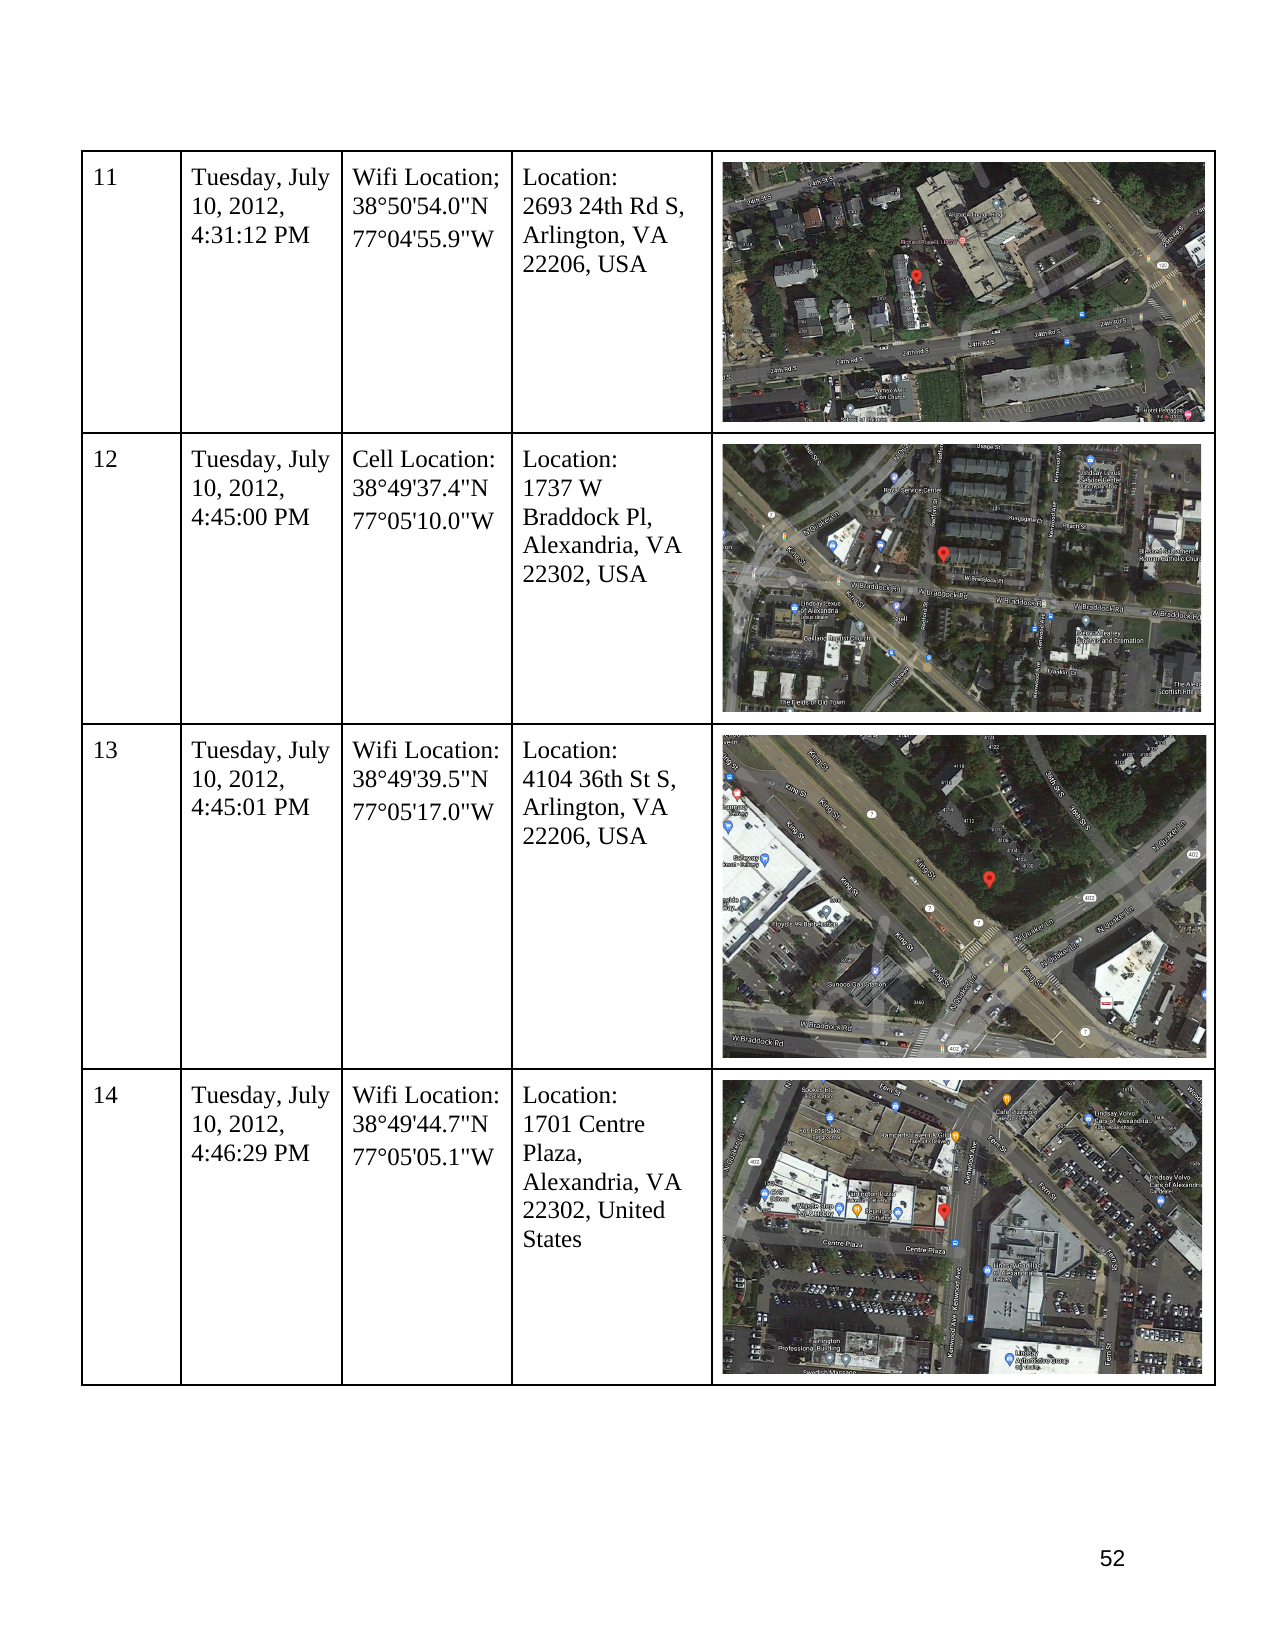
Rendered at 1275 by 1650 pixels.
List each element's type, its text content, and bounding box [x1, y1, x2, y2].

table_cell 13 [83, 725, 180, 1068]
table_cell Tuesday, July 10, 2012, 4:45:01 PM [182, 725, 341, 1068]
table_cell 11 [83, 152, 180, 432]
table_cell Wifi Location: 38°49'39.5"N 77°05'17.0"W [343, 725, 511, 1068]
table_cell Location: 2693 24th Rd S, Arlington, VA 22206, USA [513, 152, 711, 432]
table_cell Tuesday, July 10, 2012, 4:45:00 PM [182, 434, 341, 722]
table_cell 14 [83, 1070, 180, 1384]
table_cell [713, 725, 1214, 1068]
table_cell Tuesday, July 10, 2012, 4:46:29 PM [182, 1070, 341, 1384]
picture [722, 1080, 1203, 1374]
picture [722, 444, 1202, 712]
table_cell Tuesday, July 10, 2012, 4:31:12 PM [182, 152, 341, 432]
picture [722, 162, 1205, 422]
table_cell [713, 152, 1214, 432]
picture [722, 735, 1207, 1058]
table_cell Wifi Location; 38°50'54.0"N 77°04'55.9"W [343, 152, 511, 432]
table_cell Location: 1701 Centre Plaza, Alexandria, VA 22302, United States [513, 1070, 711, 1384]
table_cell 12 [83, 434, 180, 722]
table_cell [713, 434, 1214, 722]
table_cell Wifi Location: 38°49'44.7"N 77°05'05.1"W [343, 1070, 511, 1384]
table_cell Location: 4104 36th St S, Arlington, VA 22206, USA [513, 725, 711, 1068]
table_cell Location: 1737 W Braddock Pl, Alexandria, VA 22302, USA [513, 434, 711, 722]
table_cell [713, 1070, 1214, 1384]
table_cell Cell Location: 38°49'37.4"N 77°05'10.0"W [343, 434, 511, 722]
